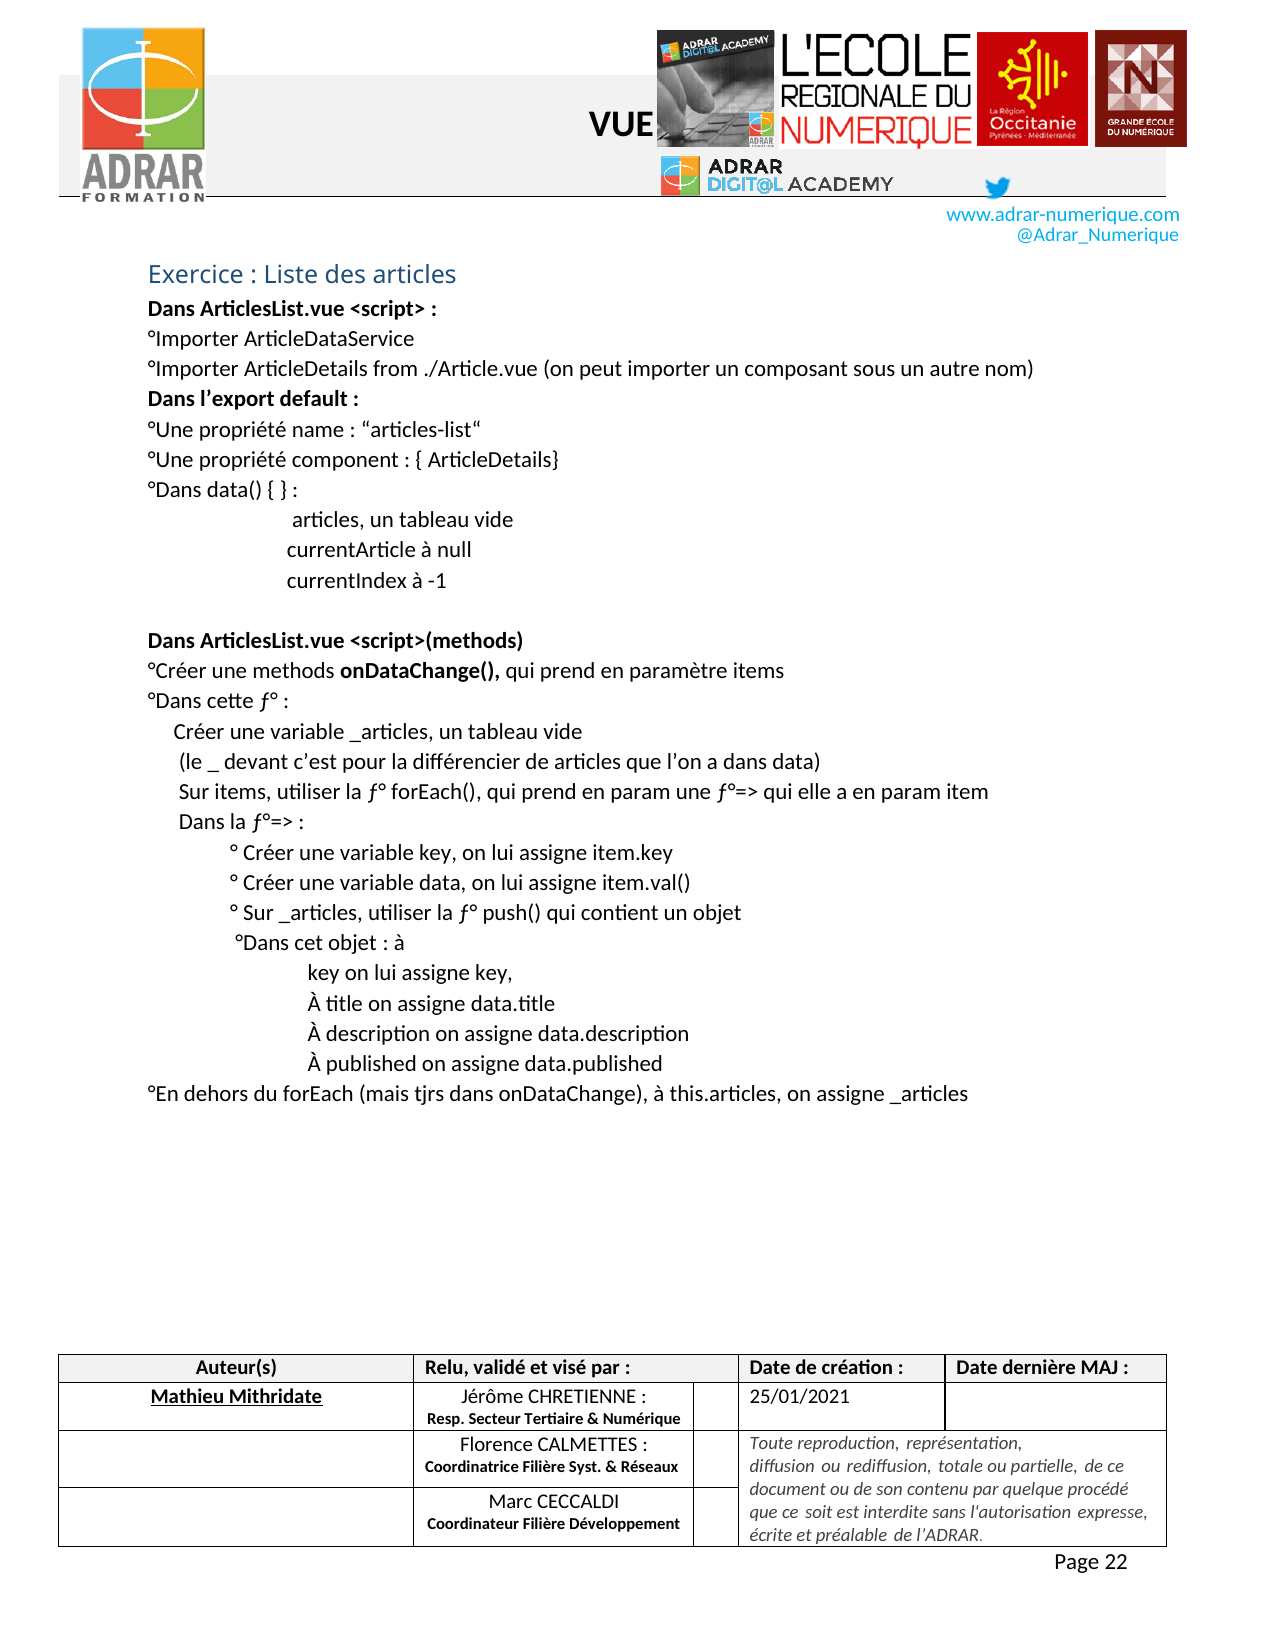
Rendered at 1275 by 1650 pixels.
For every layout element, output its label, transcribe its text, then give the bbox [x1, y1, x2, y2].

picture [981, 172, 1014, 203]
picture [647, 23, 1195, 208]
subtitle Exercice : Liste des articles [148, 257, 1127, 291]
text Dans ArticlesList.vue <script> : °Importer ArticleDataService °Importer ArticleDetails from ./Article.vue (on peut importer un composant sous un autre nom) Dans l’export default : °Une propriété name : “articles-list“ °Une propriété component : { ArticleDetails} °Dans data() { } : articles, un tableau vide currentArticle à null currentIndex à -1 Dans ArticlesList.vue <script>(methods) °Créer une methods onDataChange(), qui prend en paramètre items °Dans cette ƒ° : Créer une variable _articles, un tableau vide (le _ devant c’est pour la différencier de articles que l’on a dans data) Sur items, utiliser la ƒ° forEach(), qui prend en param une ƒ°=> qui elle a en param item Dans la ƒ°=> : ° Créer une variable key, on lui assigne item.key ° Créer une variable data, on lui assigne item.val() ° Sur _articles, utiliser la ƒ° push() qui contient un objet °Dans cet objet : à key on lui assigne key, À title on assigne data.title À description on assigne data.description À published on assigne data.published °En dehors du forEach (mais tjrs dans onDataChange), à this.articles, on assigne _articles [148, 294, 1127, 1107]
picture [80, 25, 206, 204]
